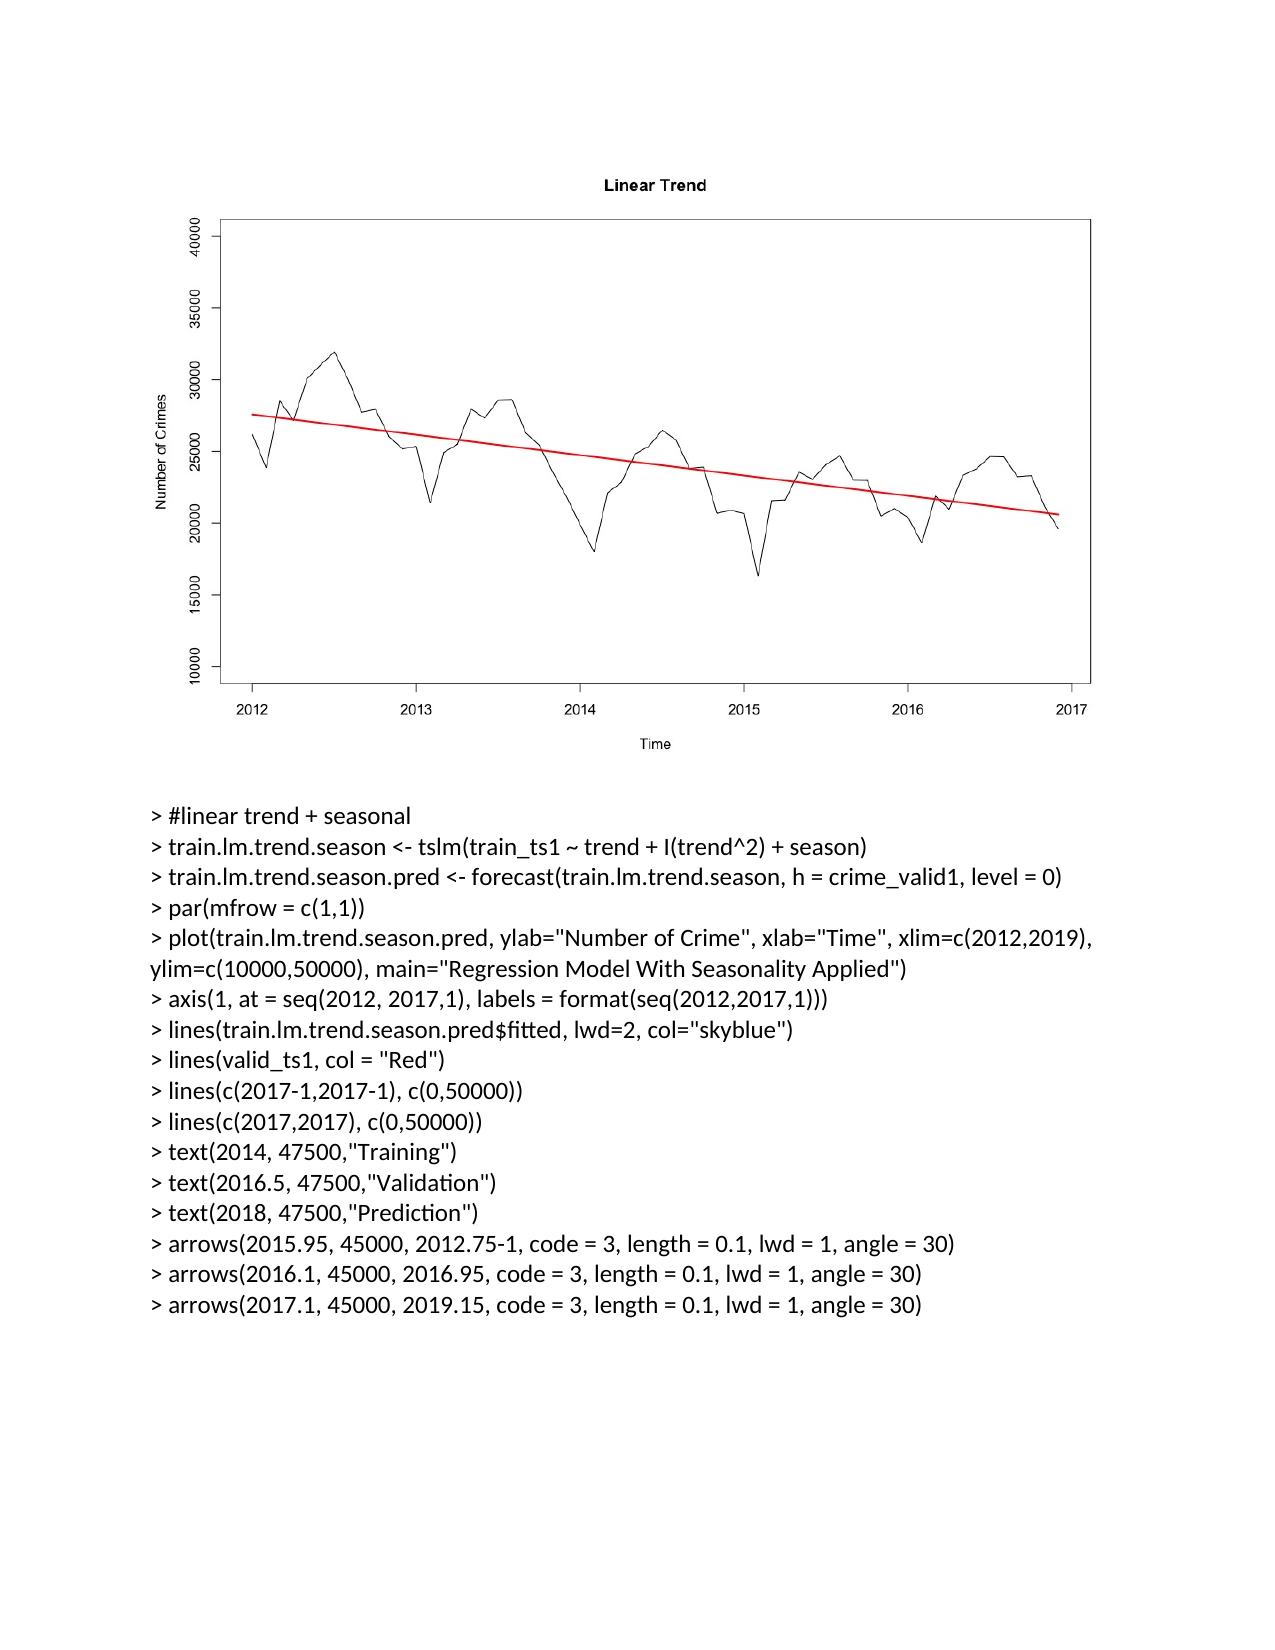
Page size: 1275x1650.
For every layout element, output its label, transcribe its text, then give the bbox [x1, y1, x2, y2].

text > train.lm.trend.season <- tslm(train_ts1 ~ trend + I(trend^2) + season) [150, 831, 1125, 861]
text > arrows(2017.1, 45000, 2019.15, code = 3, length = 0.1, lwd = 1, angle = 30) [150, 1289, 1125, 1319]
text > plot(train.lm.trend.season.pred, ylab="Number of Crime", xlab="Time", xlim=c(2012,2019), ylim=c(10000,50000), main="Regression Model With Seasonality Applied") [150, 922, 1125, 983]
text > #linear trend + seasonal [150, 800, 1125, 831]
text > lines(train.lm.trend.season.pred$fitted, lwd=2, col="skyblue") [150, 1014, 1125, 1044]
text > arrows(2016.1, 45000, 2016.95, code = 3, length = 0.1, lwd = 1, angle = 30) [150, 1258, 1125, 1289]
text > axis(1, at = seq(2012, 2017,1), labels = format(seq(2012,2017,1))) [150, 983, 1125, 1014]
text > arrows(2015.95, 45000, 2012.75-1, code = 3, length = 0.1, lwd = 1, angle = 30) [150, 1228, 1125, 1258]
text > lines(c(2017-1,2017-1), c(0,50000)) [150, 1075, 1125, 1106]
text > lines(valid_ts1, col = "Red") [150, 1044, 1125, 1075]
text > text(2016.5, 47500,"Validation") [150, 1167, 1125, 1197]
picture [150, 150, 1125, 770]
text > text(2014, 47500,"Training") [150, 1136, 1125, 1167]
text > train.lm.trend.season.pred <- forecast(train.lm.trend.season, h = crime_valid1, level = 0) [150, 861, 1125, 892]
text > text(2018, 47500,"Prediction") [150, 1197, 1125, 1228]
text > par(mfrow = c(1,1)) [150, 892, 1125, 922]
text > lines(c(2017,2017), c(0,50000)) [150, 1106, 1125, 1136]
